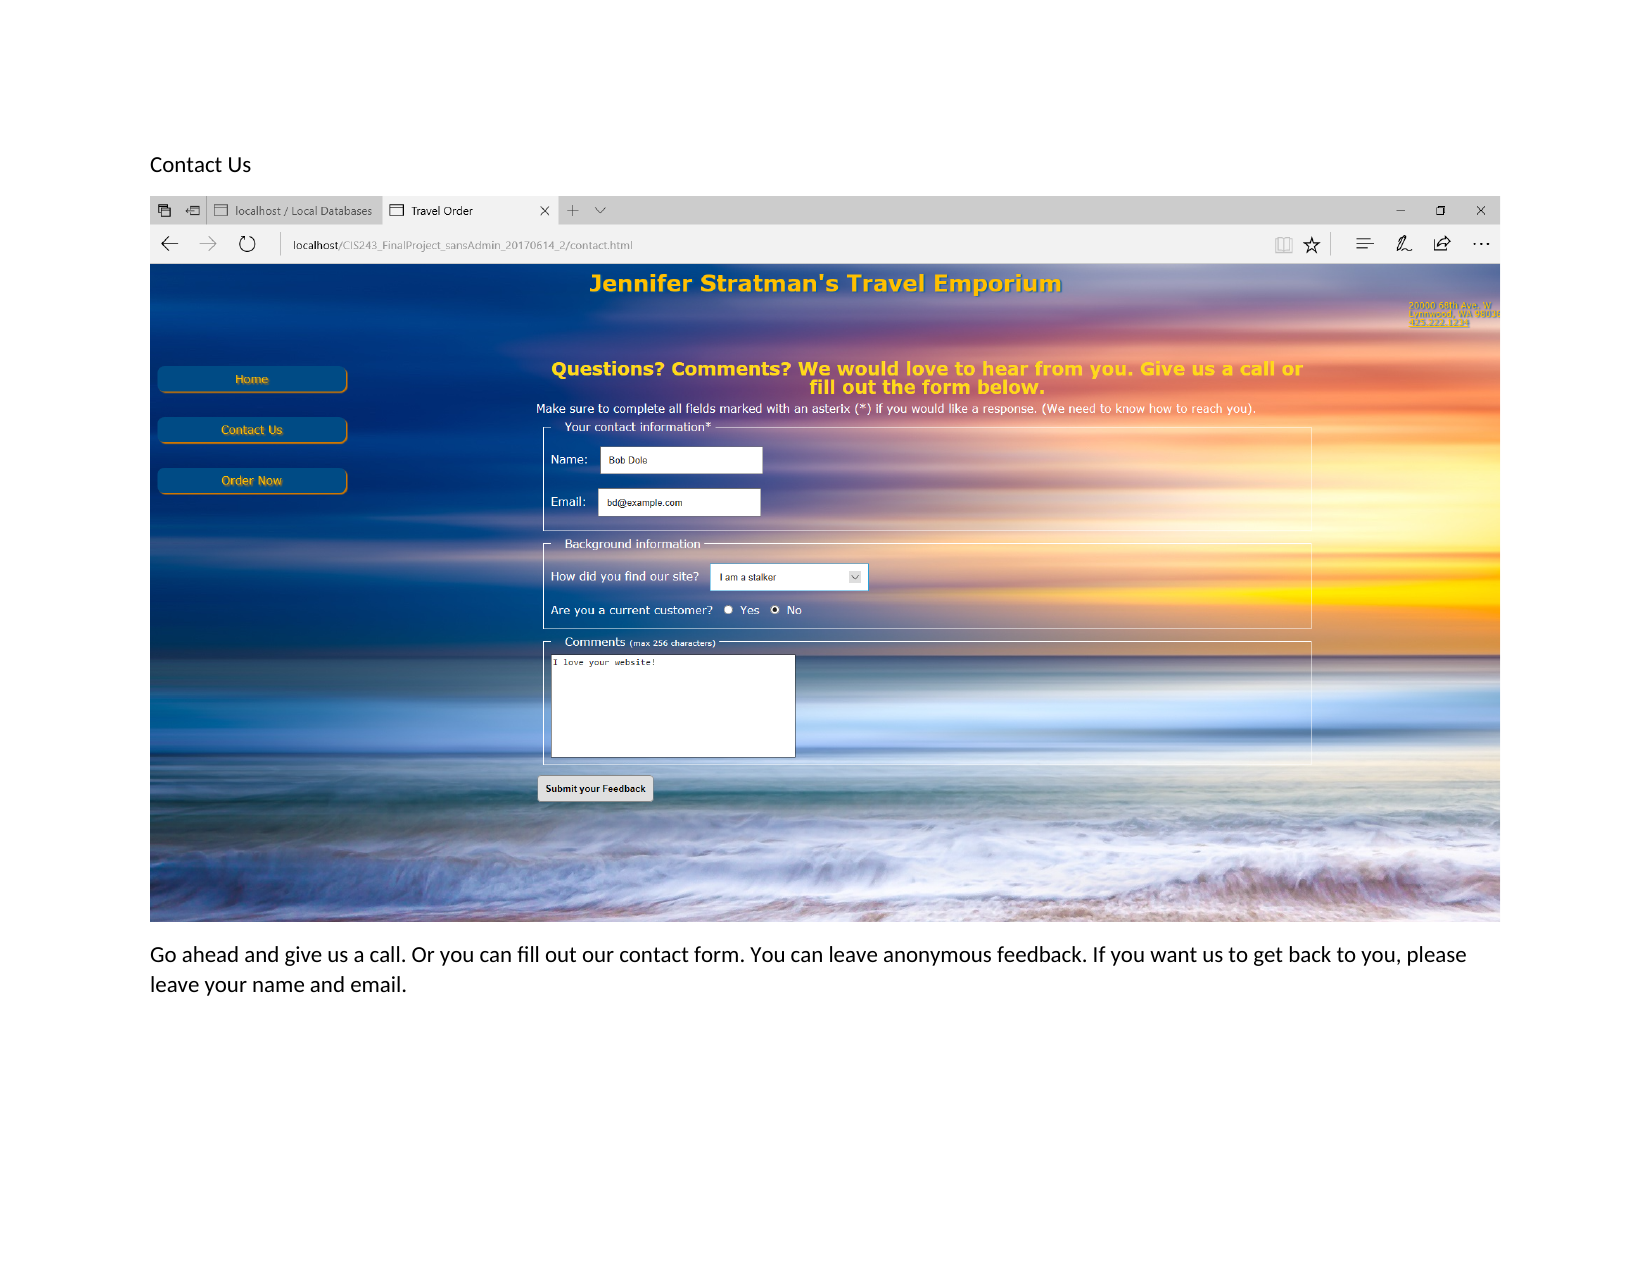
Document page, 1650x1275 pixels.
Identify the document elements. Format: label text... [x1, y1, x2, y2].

picture [150, 196, 1500, 922]
text Contact Us [150, 150, 1500, 178]
text Go ahead and give us a call. Or you can fill out our contact form. You can leave anonymous feedback. If you want us to get back to you, please leave your name and email. [150, 940, 1500, 998]
